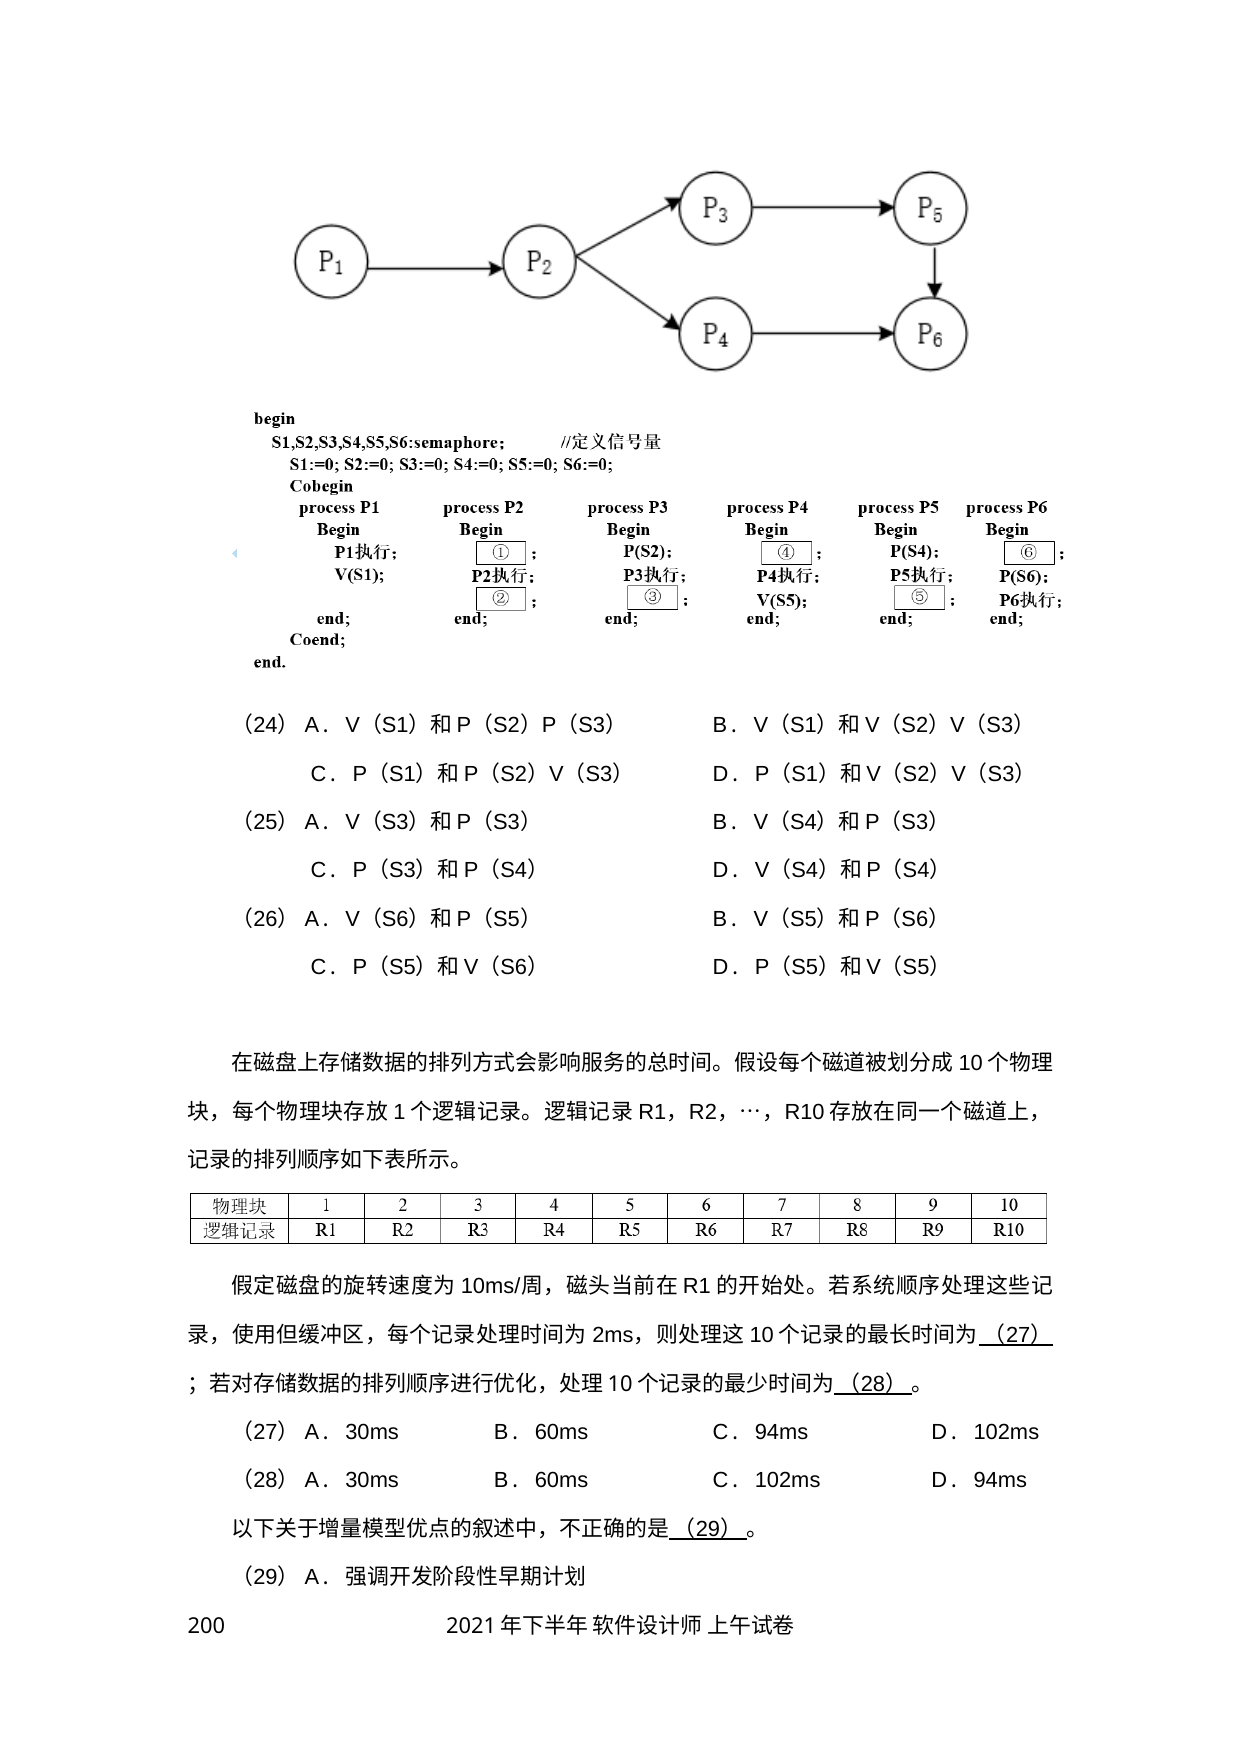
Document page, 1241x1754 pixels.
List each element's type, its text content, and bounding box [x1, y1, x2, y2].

text （24） A. V（S1）和P（S2）P（S3） B. V（S1）和V（S2）V（S3） [187, 707, 1053, 740]
picture [187, 1190, 1053, 1247]
picture [231, 402, 1097, 679]
text （29） A. 强调开发阶段性早期计划 [187, 1559, 1053, 1591]
text （25） A. V（S3）和P（S3） B. V（S4）和P（S3） [187, 804, 1053, 836]
text （26） A. V（S6）和P（S5） B. V（S5）和P（S6） [187, 901, 1053, 933]
text C. P（S5）和V（S6） D. P（S5）和V（S5） [187, 949, 1053, 981]
text C. P（S1）和P（S2）V（S3） D. P（S1）和V（S2）V（S3） [187, 756, 1053, 788]
text C. P（S3）和P（S4） D. V（S4）和P（S4） [187, 852, 1053, 885]
text 假定磁盘的旋转速度为10ms/周，磁头当前在R1的开始处。若系统顺序处理这些记录，使用但缓冲区，每个记录处理时间为2ms，则处理这10个记录的最长时间为 （27） ；若对存储数据的排列顺序进行优化，处理10个记录的最少时间为 （28） 。 [187, 1268, 1053, 1398]
text 以下关于增量模型优点的叙述中，不正确的是 （29） 。 [187, 1511, 1053, 1543]
text 在磁盘上存储数据的排列方式会影响服务的总时间。假设每个磁道被划分成10个物理块，每个物理块存放1个逻辑记录。逻辑记录R1，R2，…，R10存放在同一个磁道上，记录的排列顺序如下表所示。 [187, 1044, 1053, 1174]
text （27） A. 30ms B. 60ms C. 94ms D. 102ms [187, 1414, 1053, 1446]
picture [273, 162, 1011, 388]
text （28） A. 30ms B. 60ms C. 102ms D. 94ms [187, 1462, 1053, 1495]
